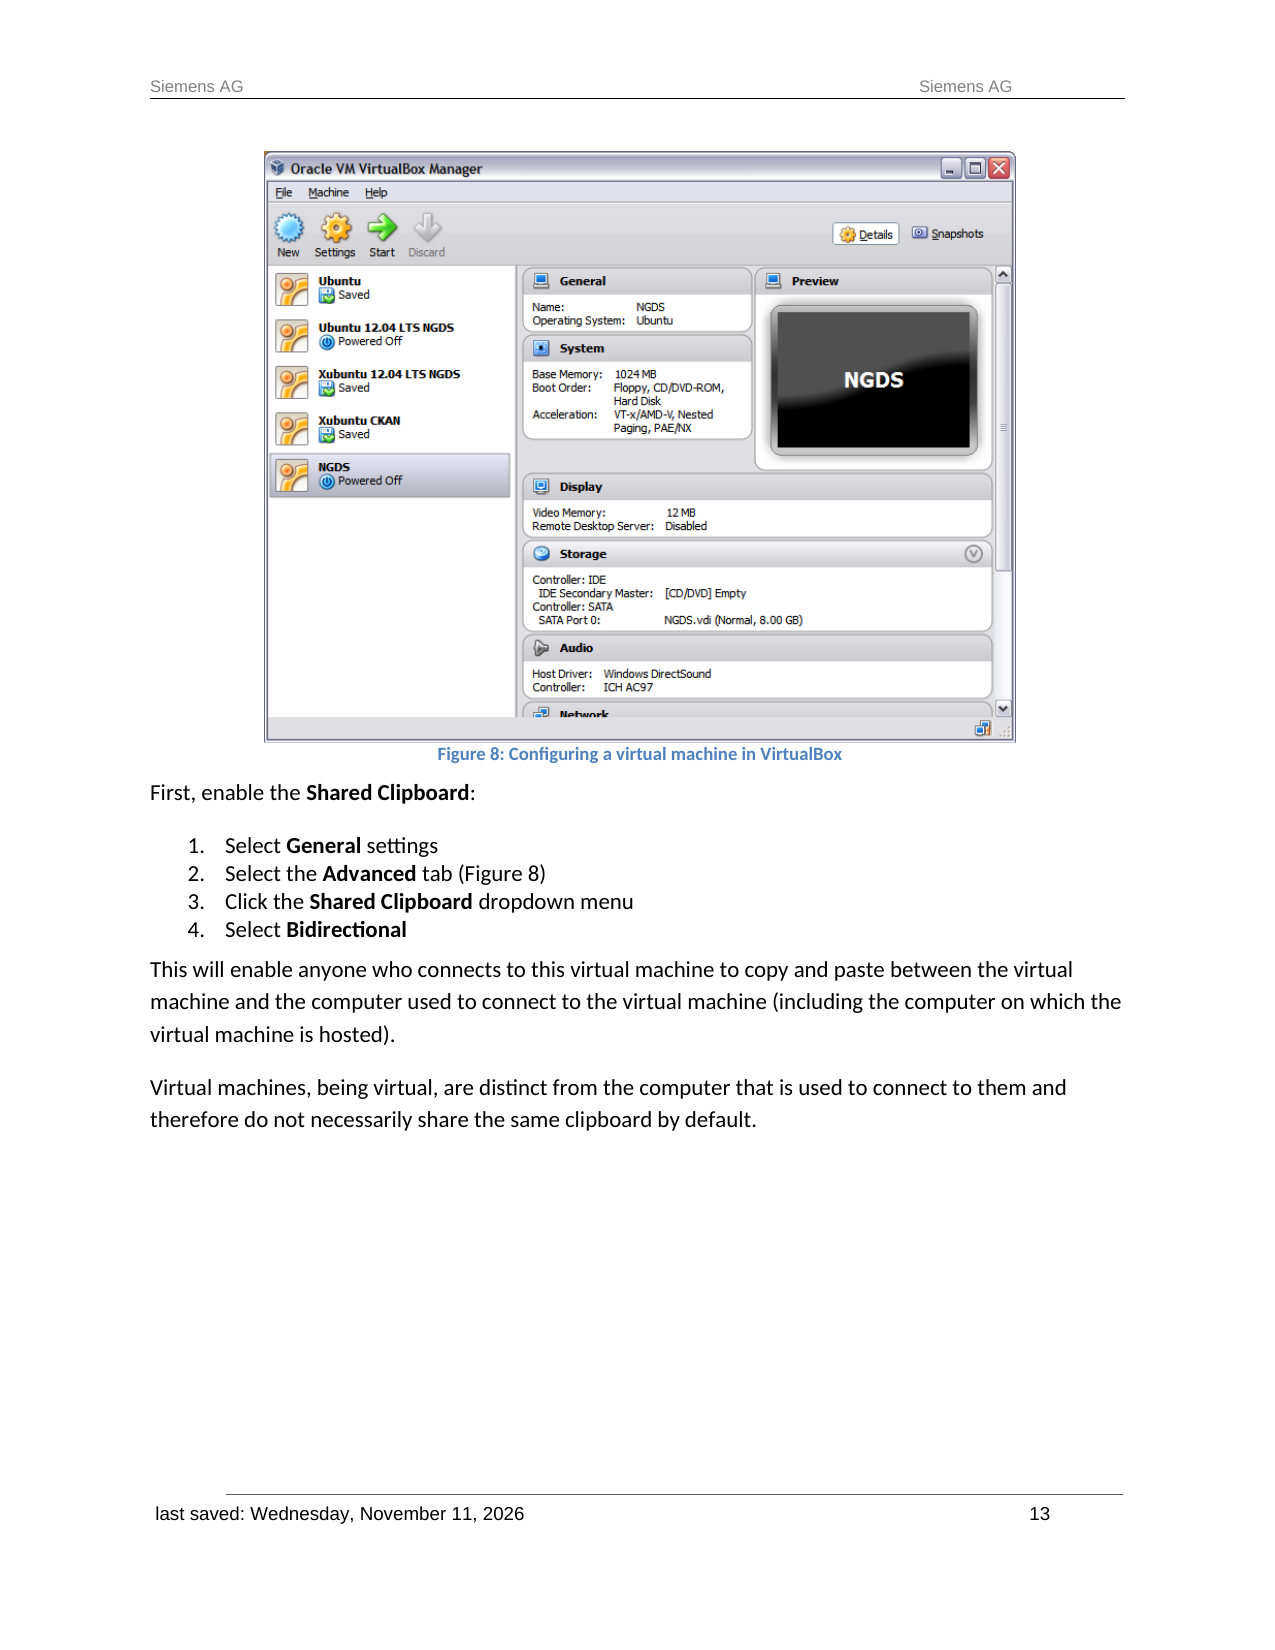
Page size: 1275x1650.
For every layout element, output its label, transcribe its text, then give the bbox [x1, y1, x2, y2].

text Virtual machines, being virtual, are distinct from the computer that is used to connect to them and therefore do not necessarily share the same clipboard by default. [150, 1073, 1125, 1133]
list Select the Advanced tab (Figure 8) [187, 859, 1125, 887]
text This will enable anyone who connects to this virtual machine to copy and paste between the virtual machine and the computer used to connect to the virtual machine (including the computer on which the virtual machine is hosted). [150, 955, 1125, 1048]
picture [264, 151, 1016, 742]
list Click the Shared Clipboard dropdown menu [187, 887, 1125, 915]
list Select General settings [187, 831, 1125, 859]
list Select Bidirectional [187, 915, 1125, 943]
